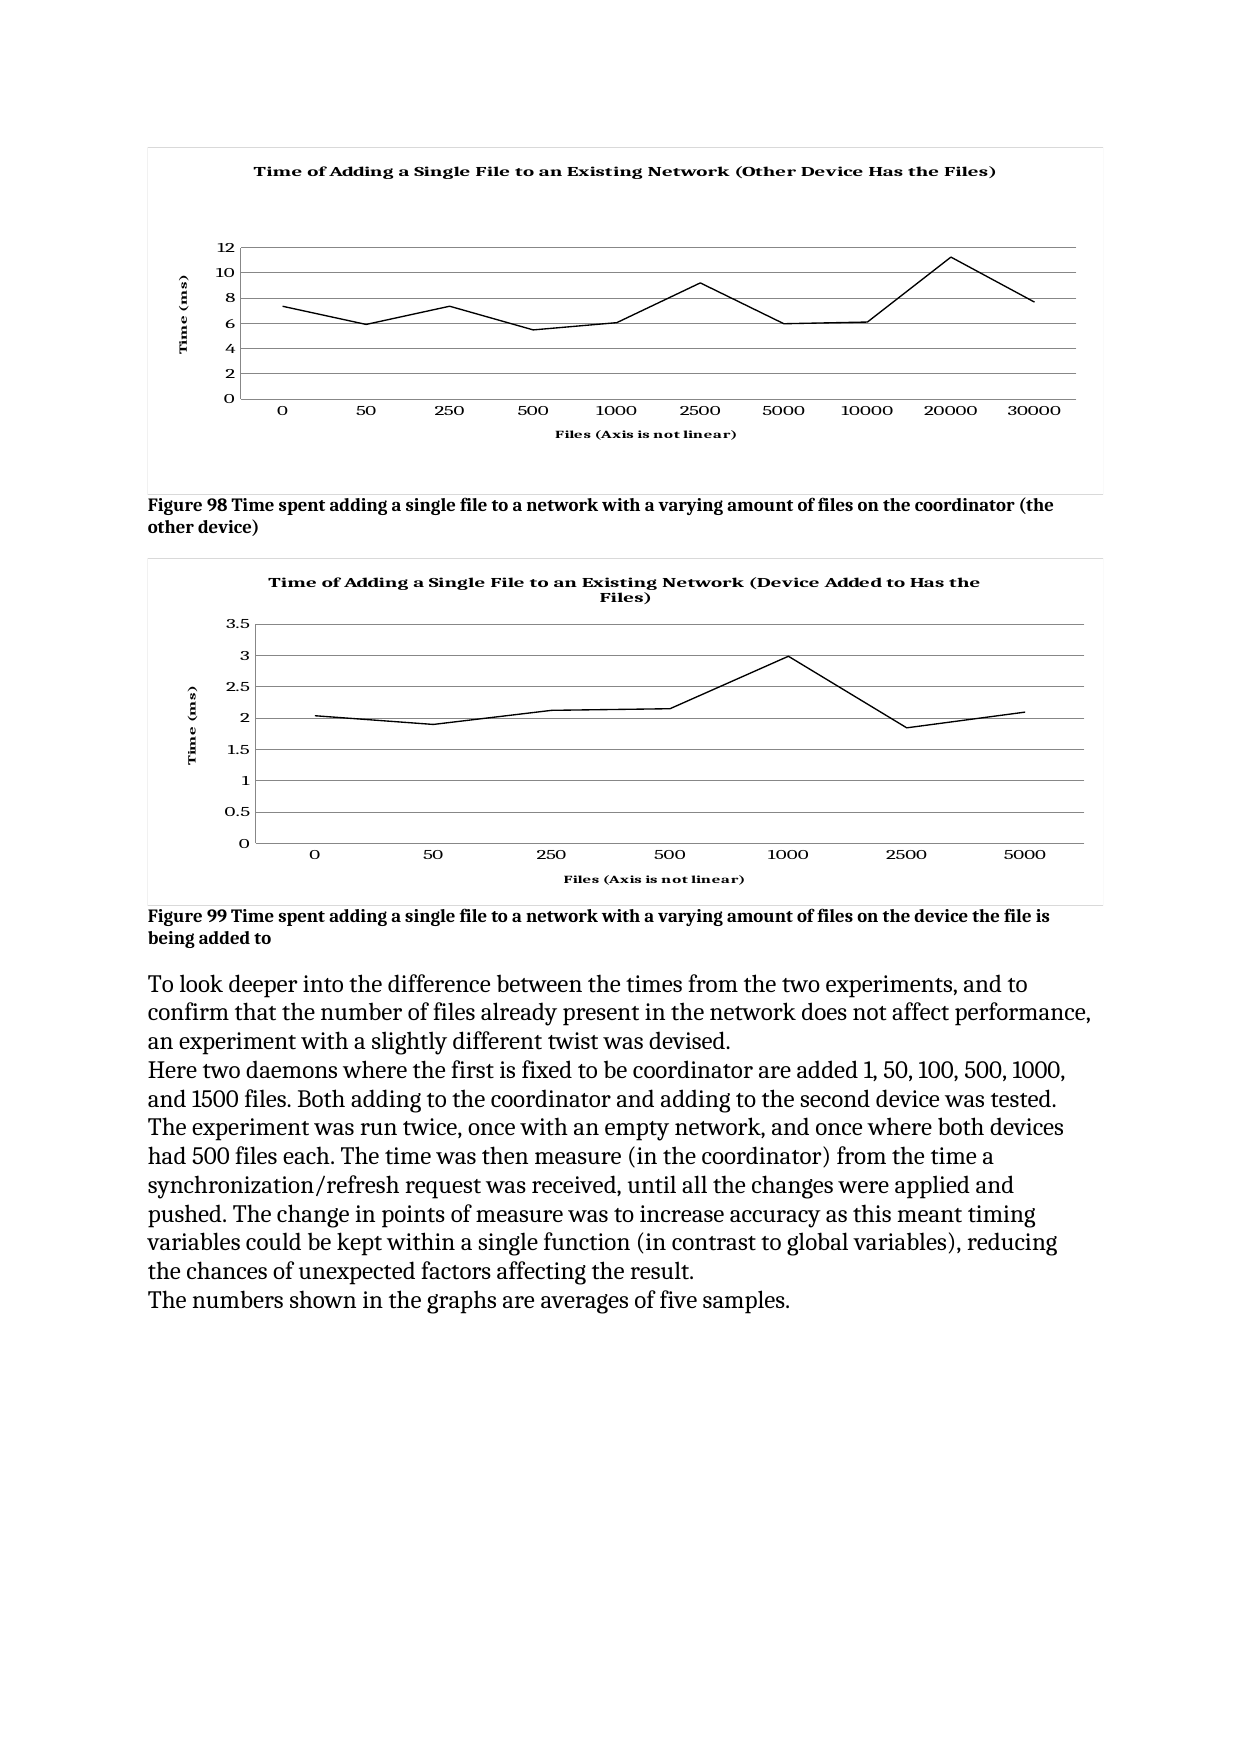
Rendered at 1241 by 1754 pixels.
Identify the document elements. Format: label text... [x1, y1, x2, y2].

text Here two daemons where the first is fixed to be coordinator are added 1, 50, 100, 500, 1000, and 1500 files. Both adding to the coordinator and adding to the second device was tested. The experiment was run twice, once with an empty network, and once where both devices had 500 files each. The time was then measure (in the coordinator) from the time a synchronization/refresh request was received, until all the changes were applied and pushed. The change in points of measure was to increase accuracy as this meant timing variables could be kept within a single function (in contrast to global variables), reducing the chances of unexpected factors affecting the result. [148, 1056, 1092, 1286]
text Figure 99 Time spent adding a single file to a network with a varying amount of files on the device the file is being added to [148, 906, 1092, 949]
text Figure 98 Time spent adding a single file to a network with a varying amount of files on the coordinator (the other device) [148, 495, 1092, 538]
text To look deeper into the difference between the times from the two experiments, and to confirm that the number of files already present in the network does not affect performance, an experiment with a slightly different twist was devised. [148, 969, 1092, 1056]
text The numbers shown in the graphs are averages of five samples. [148, 1286, 1092, 1314]
